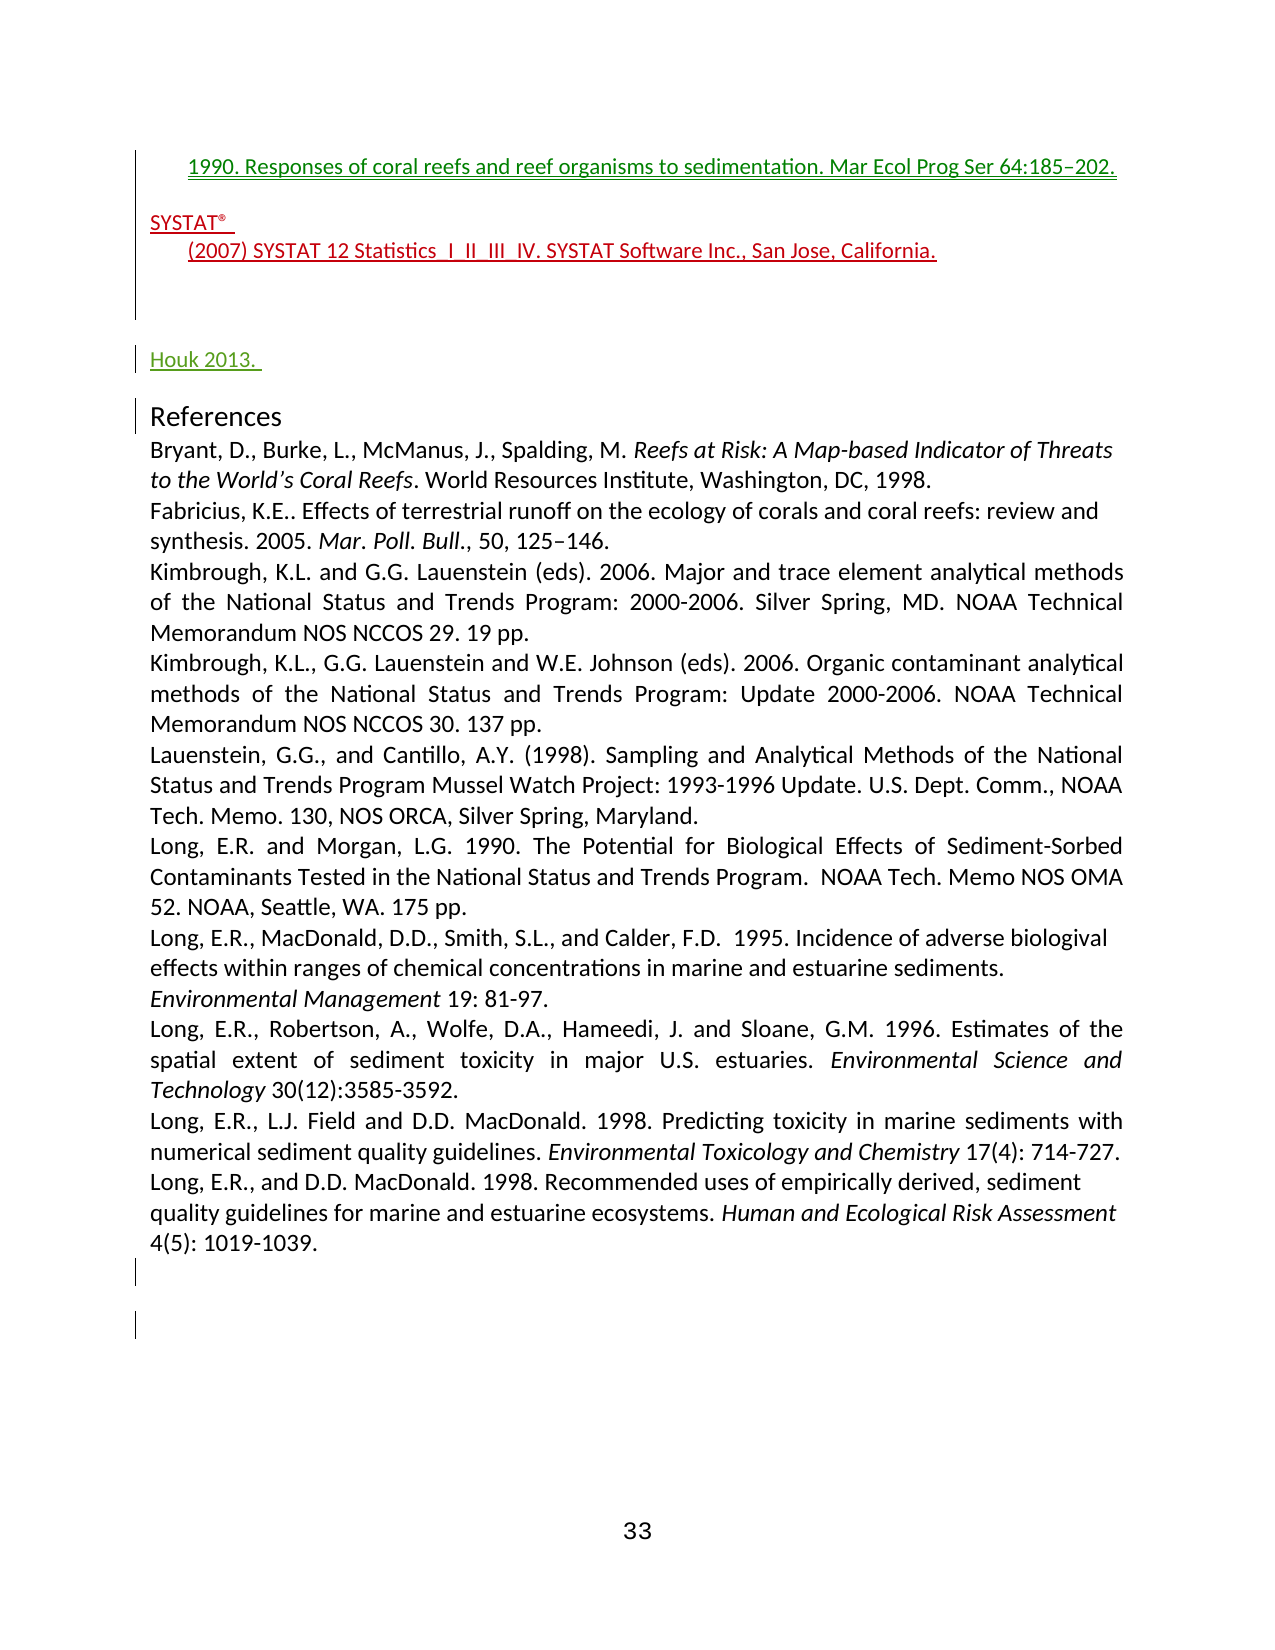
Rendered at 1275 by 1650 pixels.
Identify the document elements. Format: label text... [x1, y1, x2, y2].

text Long, E.R. and Morgan, L.G. 1990. The Potential for Biological Effects of Sediment-Sorbed Contaminants Tested in the National Status and Trends Program. NOAA Tech. Memo NOS OMA 52. NOAA, Seattle, WA. 175 pp. [150, 831, 1125, 922]
text Long, E.R., L.J. Field and D.D. MacDonald. 1998. Predicting toxicity in marine sediments with numerical sediment quality guidelines. Environmental Toxicology and Chemistry 17(4): 714-727. [150, 1105, 1125, 1166]
text Fabricius, K.E.. Effects of terrestrial runoff on the ecology of corals and coral reefs: review and synthesis. 2005. Mar. Poll. Bull., 50, 125–146. [150, 495, 1125, 556]
text Long, E.R., Robertson, A., Wolfe, D.A., Hameedi, J. and Sloane, G.M. 1996. Estimates of the spatial extent of sediment toxicity in major U.S. estuaries. Environmental Science and Technology 30(12):3585-3592. [150, 1014, 1125, 1105]
text Long, E.R., MacDonald, D.D., Smith, S.L., and Calder, F.D. 1995. Incidence of adverse biologival effects within ranges of chemical concentrations in marine and estuarine sediments. Environmental Management 19: 81-97. [150, 922, 1125, 1014]
text References [150, 398, 1125, 434]
text Bryant, D., Burke, L., McManus, J., Spalding, M. Reefs at Risk: A Map-based Indicator of Threats to the World’s Coral Reefs. World Resources Institute, Washington, DC, 1998. [150, 434, 1125, 495]
text Lauenstein, G.G., and Cantillo, A.Y. (1998). Sampling and Analytical Methods of the National Status and Trends Program Mussel Watch Project: 1993-1996 Update. U.S. Dept. Comm., NOAA Tech. Memo. 130, NOS ORCA, Silver Spring, Maryland. [150, 739, 1125, 831]
text Long, E.R., and D.D. MacDonald. 1998. Recommended uses of empirically derived, sediment quality guidelines for marine and estuarine ecosystems. Human and Ecological Risk Assessment 4(5): 1019-1039. [150, 1166, 1125, 1258]
text Kimbrough, K.L., G.G. Lauenstein and W.E. Johnson (eds). 2006. Organic contaminant analytical methods of the National Status and Trends Program: Update 2000-2006. NOAA Technical Memorandum NOS NCCOS 30. 137 pp. [150, 647, 1125, 739]
text Kimbrough, K.L. and G.G. Lauenstein (eds). 2006. Major and trace element analytical methods of the National Status and Trends Program: 2000-2006. Silver Spring, MD. NOAA Technical Memorandum NOS NCCOS 29. 19 pp. [150, 556, 1125, 647]
